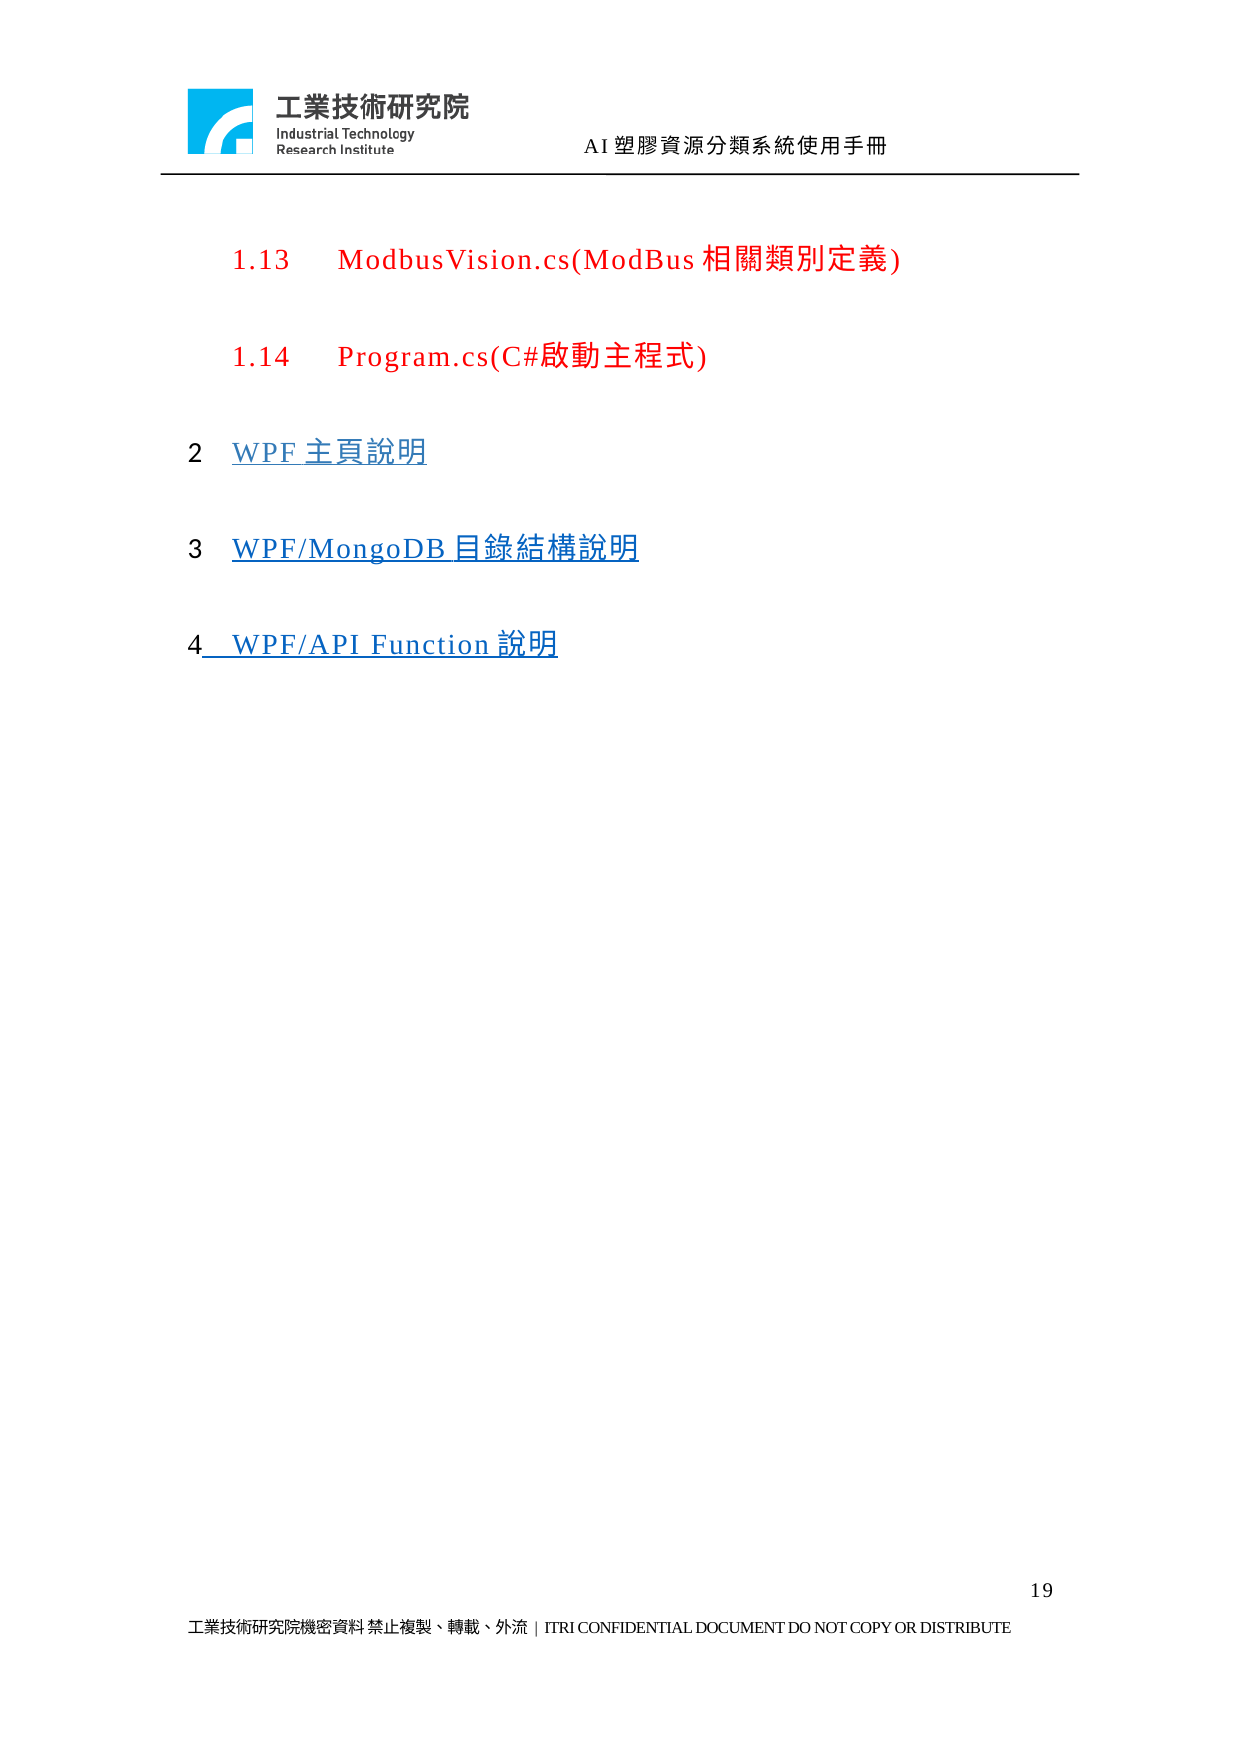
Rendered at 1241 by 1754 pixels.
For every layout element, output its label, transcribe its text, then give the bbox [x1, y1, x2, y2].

list WPF/API Function說明 [187, 604, 1053, 679]
picture [205, 88, 469, 154]
list ModbusVision.cs(ModBus相關類別定義) [232, 219, 1053, 294]
list WPF/MongoDB目錄結構說明 [187, 508, 1053, 583]
list Program.cs(C#啟動主程式) [232, 316, 1053, 391]
list WPF主頁說明 [187, 412, 1053, 487]
